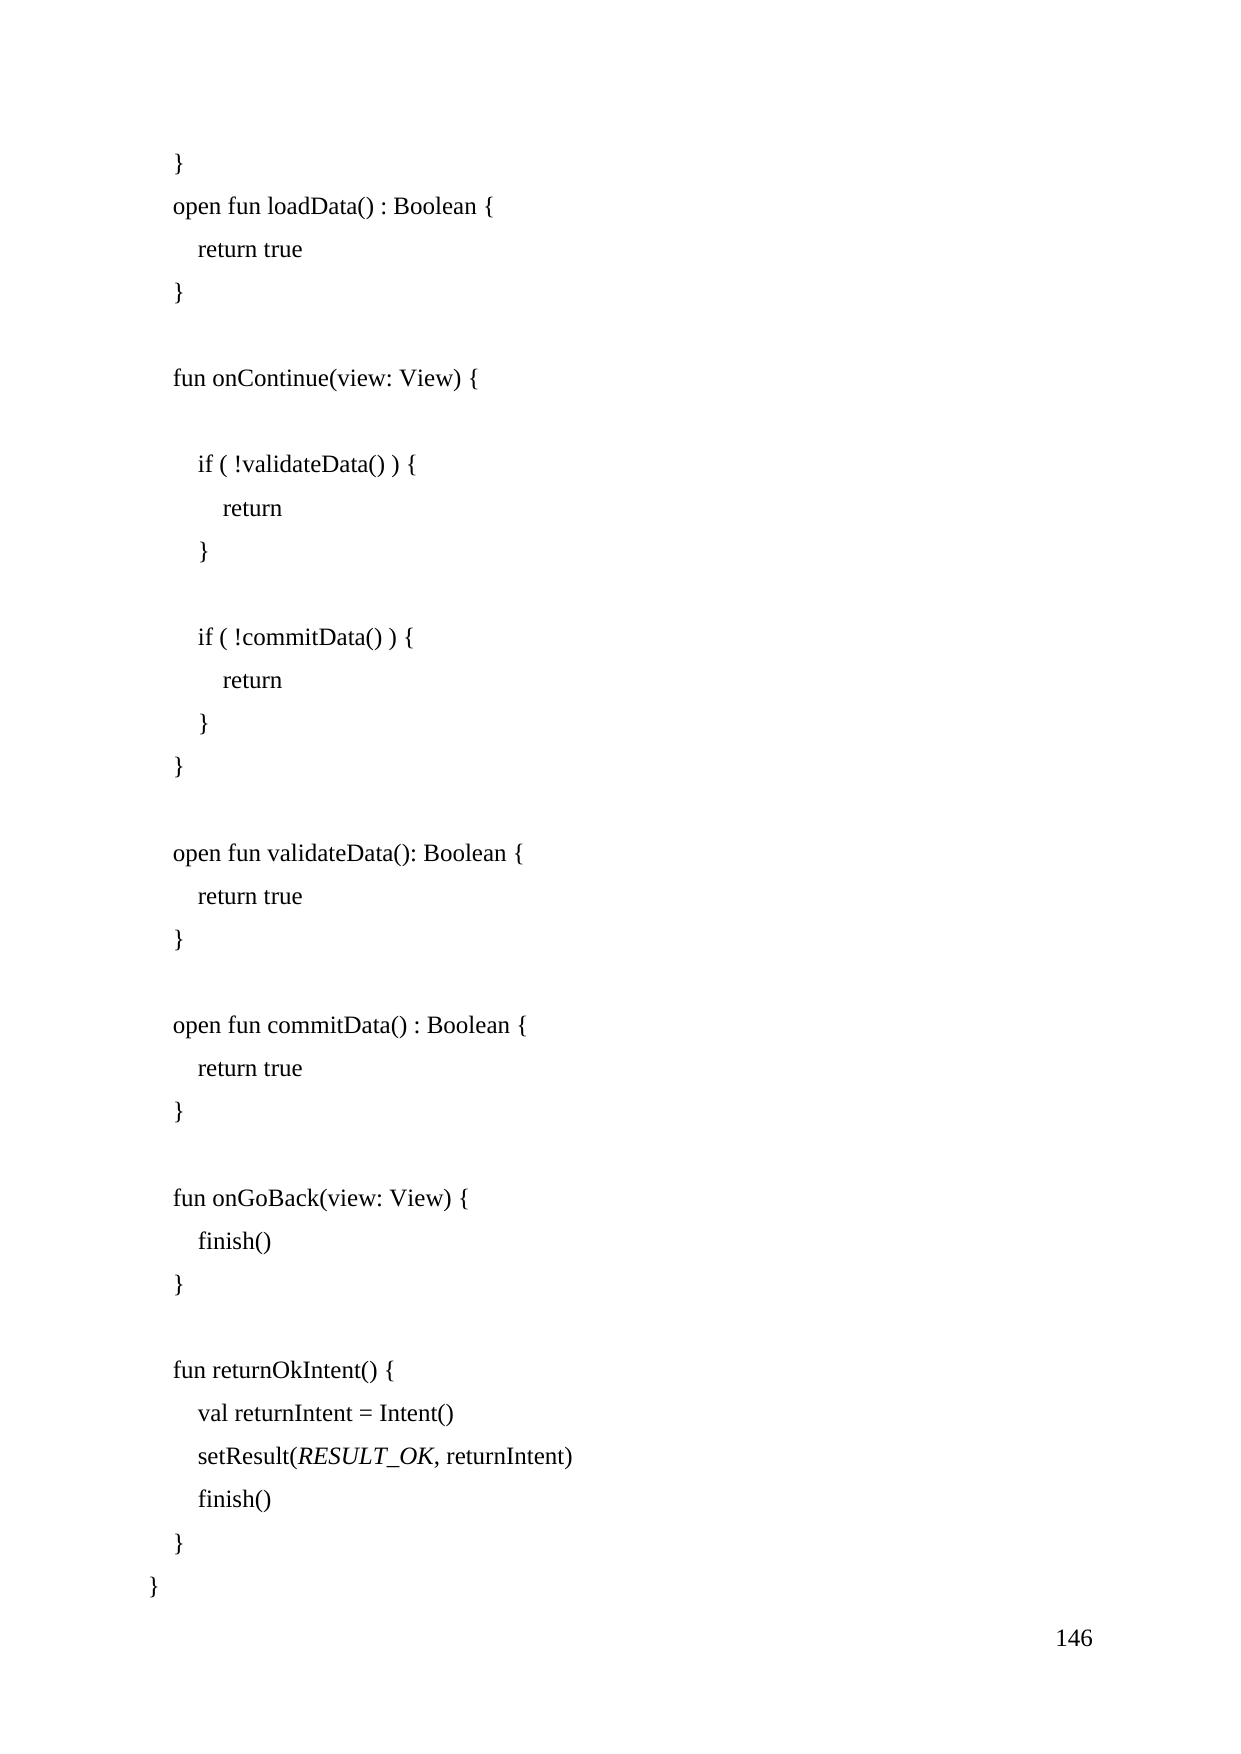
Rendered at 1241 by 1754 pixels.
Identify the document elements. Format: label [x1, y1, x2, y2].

text [148, 148, 1093, 1599]
